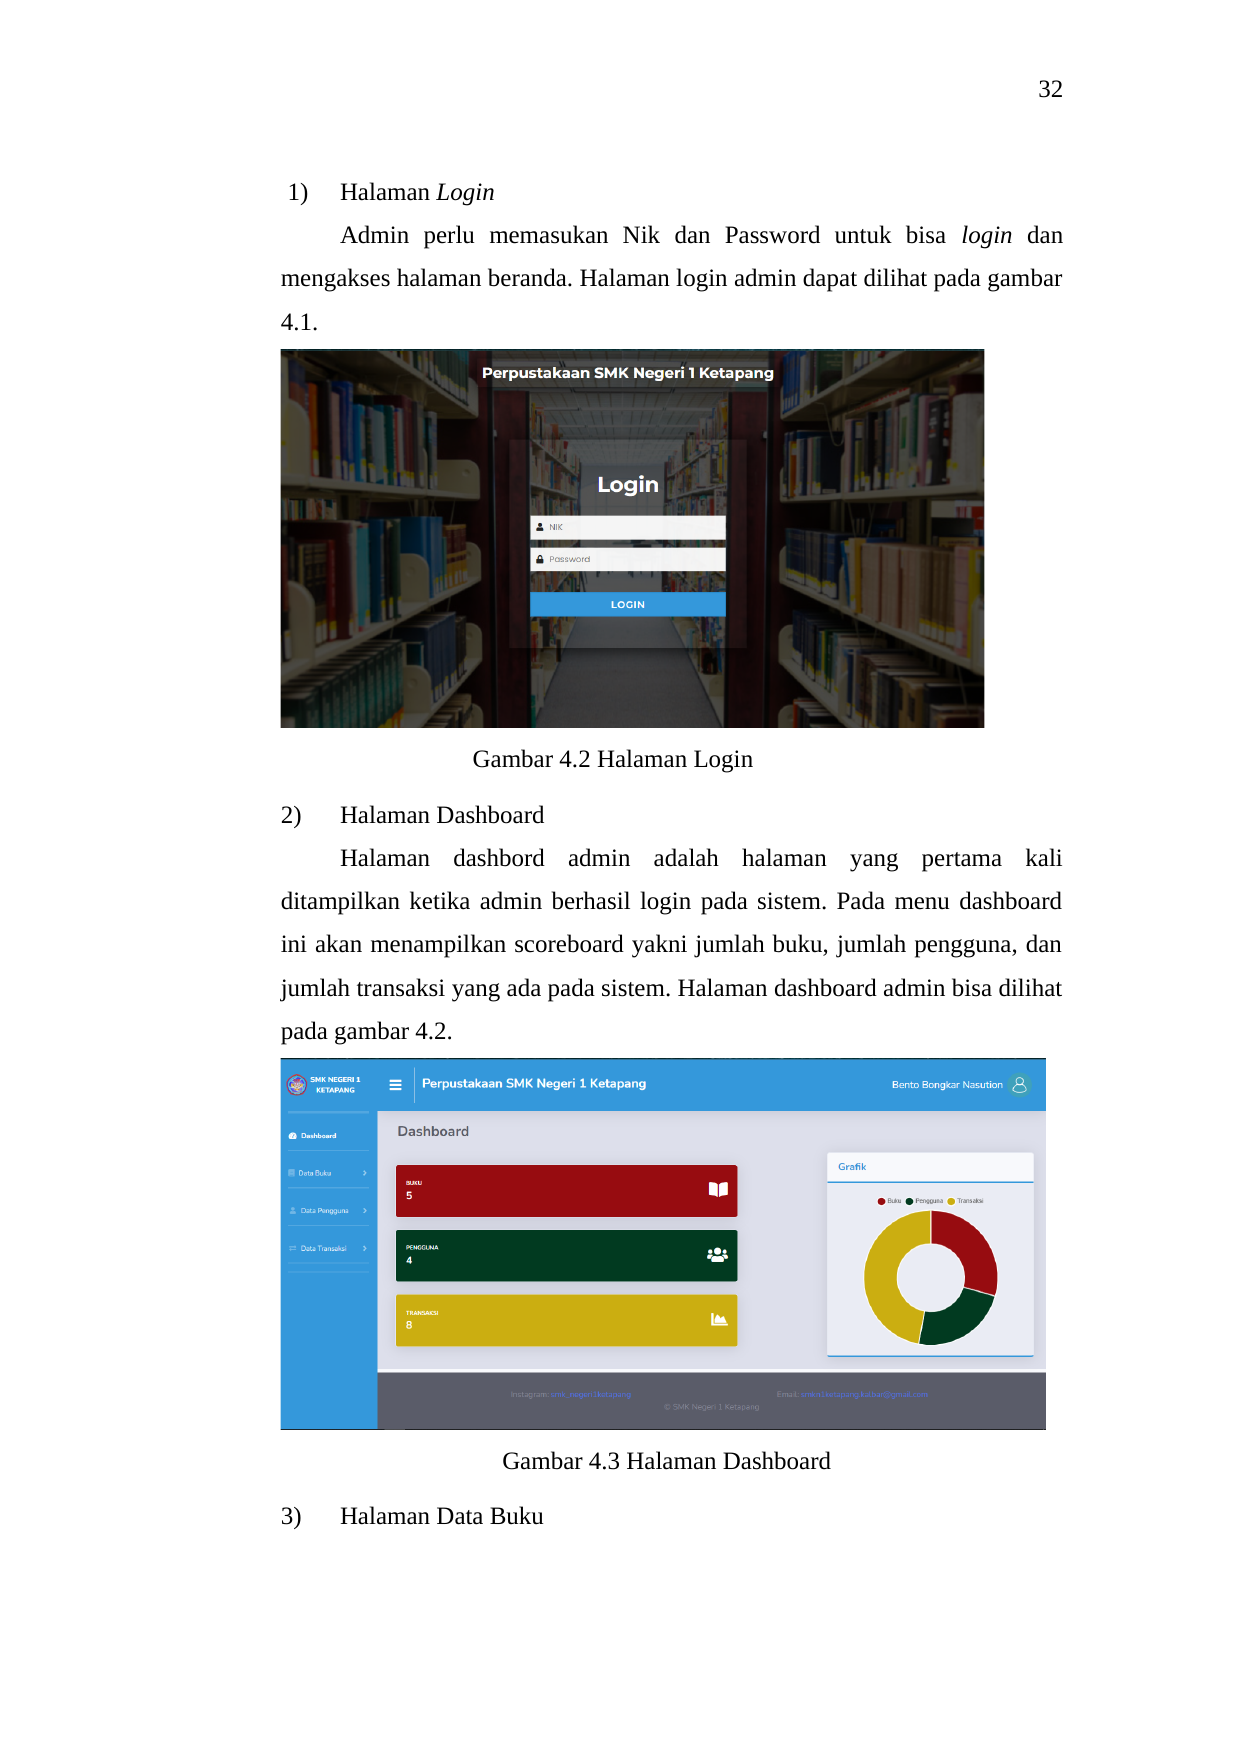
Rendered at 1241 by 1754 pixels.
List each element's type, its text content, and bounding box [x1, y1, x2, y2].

list Halaman Data Buku [281, 1501, 1063, 1530]
list Halaman Dashboard [281, 800, 1063, 829]
text Admin perlu memasukan Nik dan Password untuk bisa login dan mengakses halaman beranda. Halaman login admin dapat dilihat pada gambar 4.1. [281, 220, 1063, 335]
list Halaman dashbord admin adalah halaman yang pertama kali ditampilkan ketika admin berhasil login pada sistem. Pada menu dashboard ini akan menampilkan scoreboard yakni jumlah buku, jumlah pengguna, dan jumlah transaksi yang ada pada sistem. Halaman dashboard admin bisa dilihat pada gambar 4.2. [281, 843, 1063, 1044]
picture [280, 349, 985, 728]
list Halaman Login [287, 177, 1063, 206]
picture [280, 1058, 1046, 1430]
